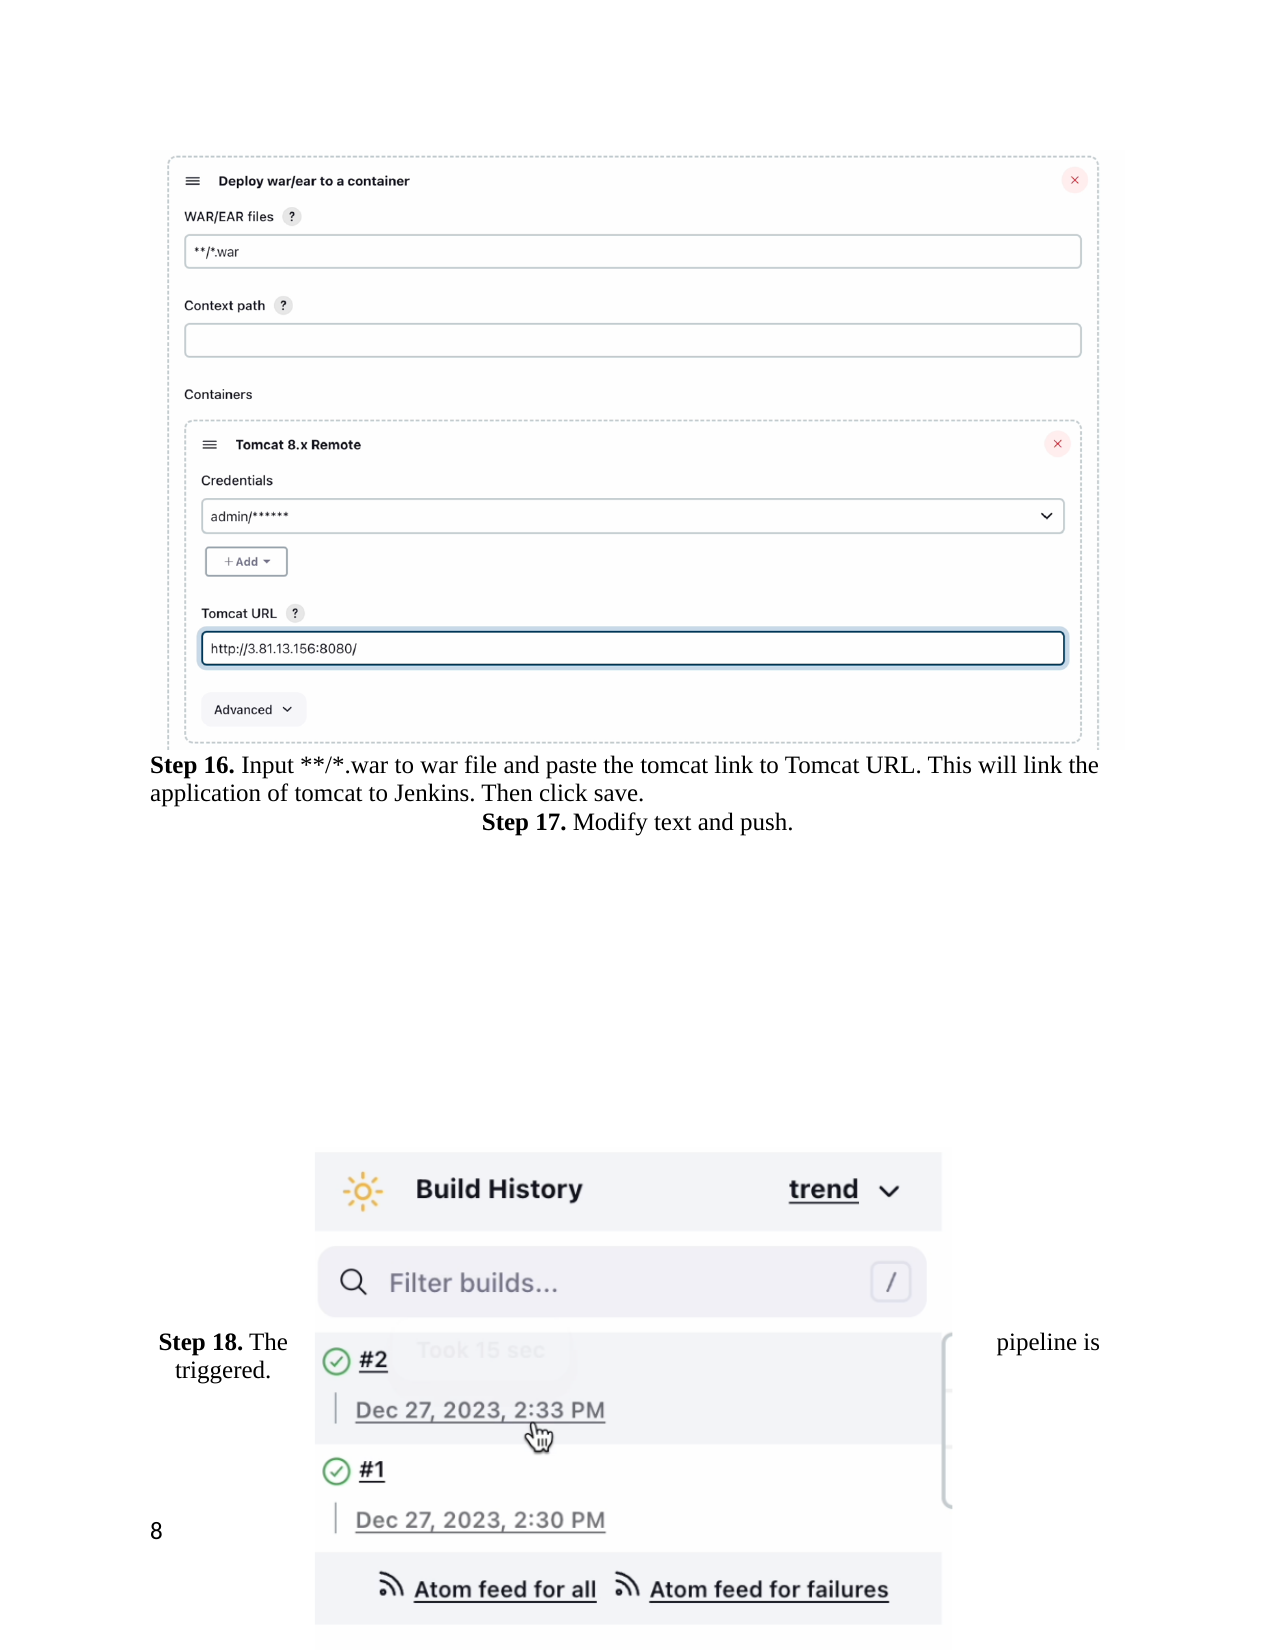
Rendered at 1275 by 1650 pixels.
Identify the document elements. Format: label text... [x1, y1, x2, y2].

text Step 18. The pipeline is triggered. [150, 1327, 314, 1384]
picture [314, 1147, 953, 1650]
text Step 18. The pipeline is triggered. [953, 1327, 1125, 1384]
text Step 16. Input **/*.war to war file and paste the tomcat link to Tomcat URL. This will link the application of tomcat to Jenkins. Then click save. [150, 750, 1125, 807]
picture [150, 150, 1125, 750]
text Step 17. Modify text and push. [150, 807, 1125, 836]
